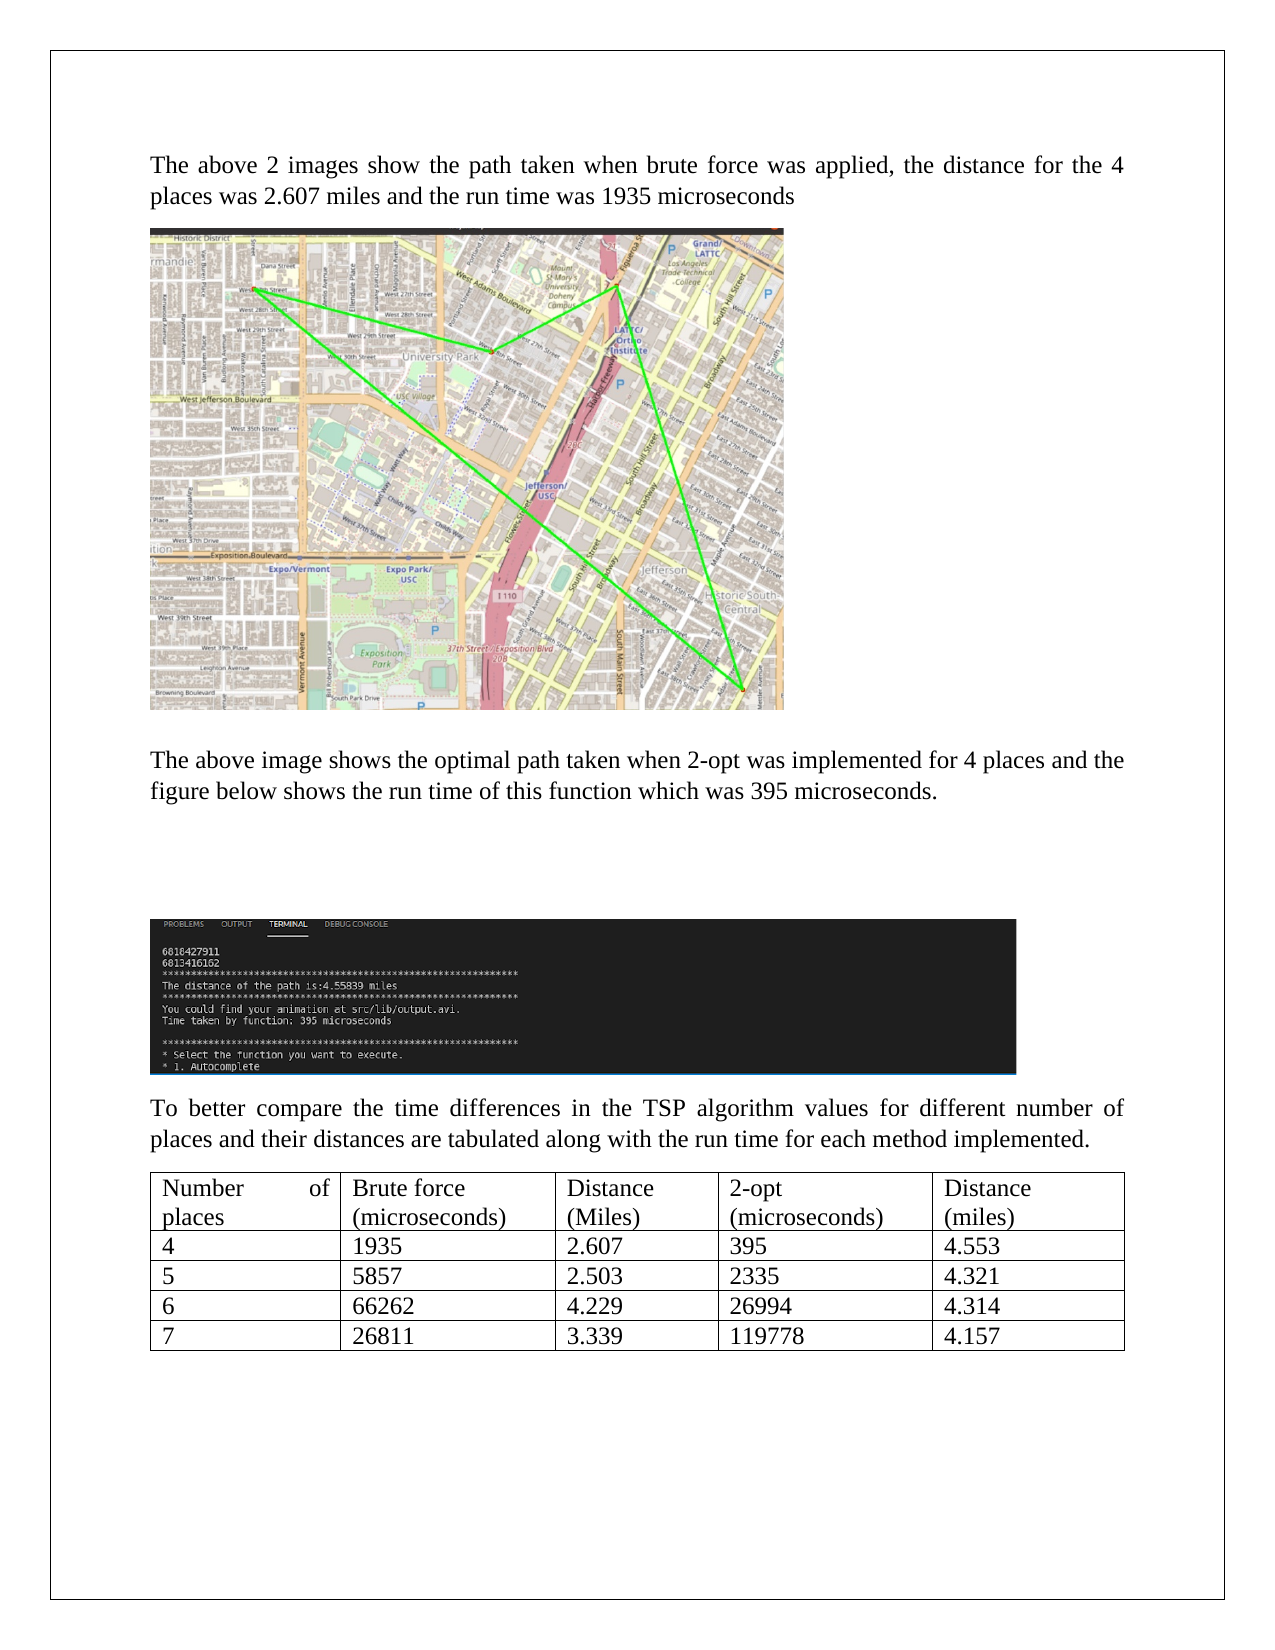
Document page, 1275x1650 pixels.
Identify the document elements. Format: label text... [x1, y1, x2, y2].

table_cell 2.607 [556, 1231, 718, 1260]
table_cell 2335 [719, 1261, 932, 1290]
table_cell 6 [151, 1291, 340, 1320]
table_cell 4 [151, 1231, 340, 1260]
text The above image shows the optimal path taken when 2-opt was implemented for 4 places and the figure below shows the run time of this function which was 395 microseconds. [150, 745, 1125, 805]
table_header Brute force (microseconds) [341, 1173, 555, 1230]
table_cell 7 [151, 1321, 340, 1349]
table_cell 395 [719, 1231, 932, 1260]
picture [150, 228, 784, 710]
text The above 2 images show the path taken when brute force was applied, the distance for the 4 places was 2.607 miles and the run time was 1935 microseconds [150, 150, 1125, 210]
table_cell 4.314 [933, 1291, 1124, 1320]
table_cell 66262 [341, 1291, 555, 1320]
table_cell 4.553 [933, 1231, 1124, 1260]
table_cell 5 [151, 1261, 340, 1290]
picture [150, 919, 1017, 1075]
table_cell 3.339 [556, 1321, 718, 1349]
table_header Distance (Miles) [556, 1173, 718, 1230]
table_cell 2.503 [556, 1261, 718, 1290]
text To better compare the time differences in the TSP algorithm values for different number of places and their distances are tabulated along with the run time for each method implemented. [150, 1093, 1125, 1153]
table_cell 4.321 [933, 1261, 1124, 1290]
table_header 2-opt (microseconds) [719, 1173, 932, 1230]
table_cell 119778 [719, 1321, 932, 1349]
table_cell 26811 [341, 1321, 555, 1349]
table_cell 26994 [719, 1291, 932, 1320]
table_cell 5857 [341, 1261, 555, 1290]
table_cell 1935 [341, 1231, 555, 1260]
table_header Number of places [151, 1173, 340, 1230]
table_cell 4.157 [933, 1321, 1124, 1349]
table_header Distance (miles) [933, 1173, 1124, 1230]
table_cell 4.229 [556, 1291, 718, 1320]
